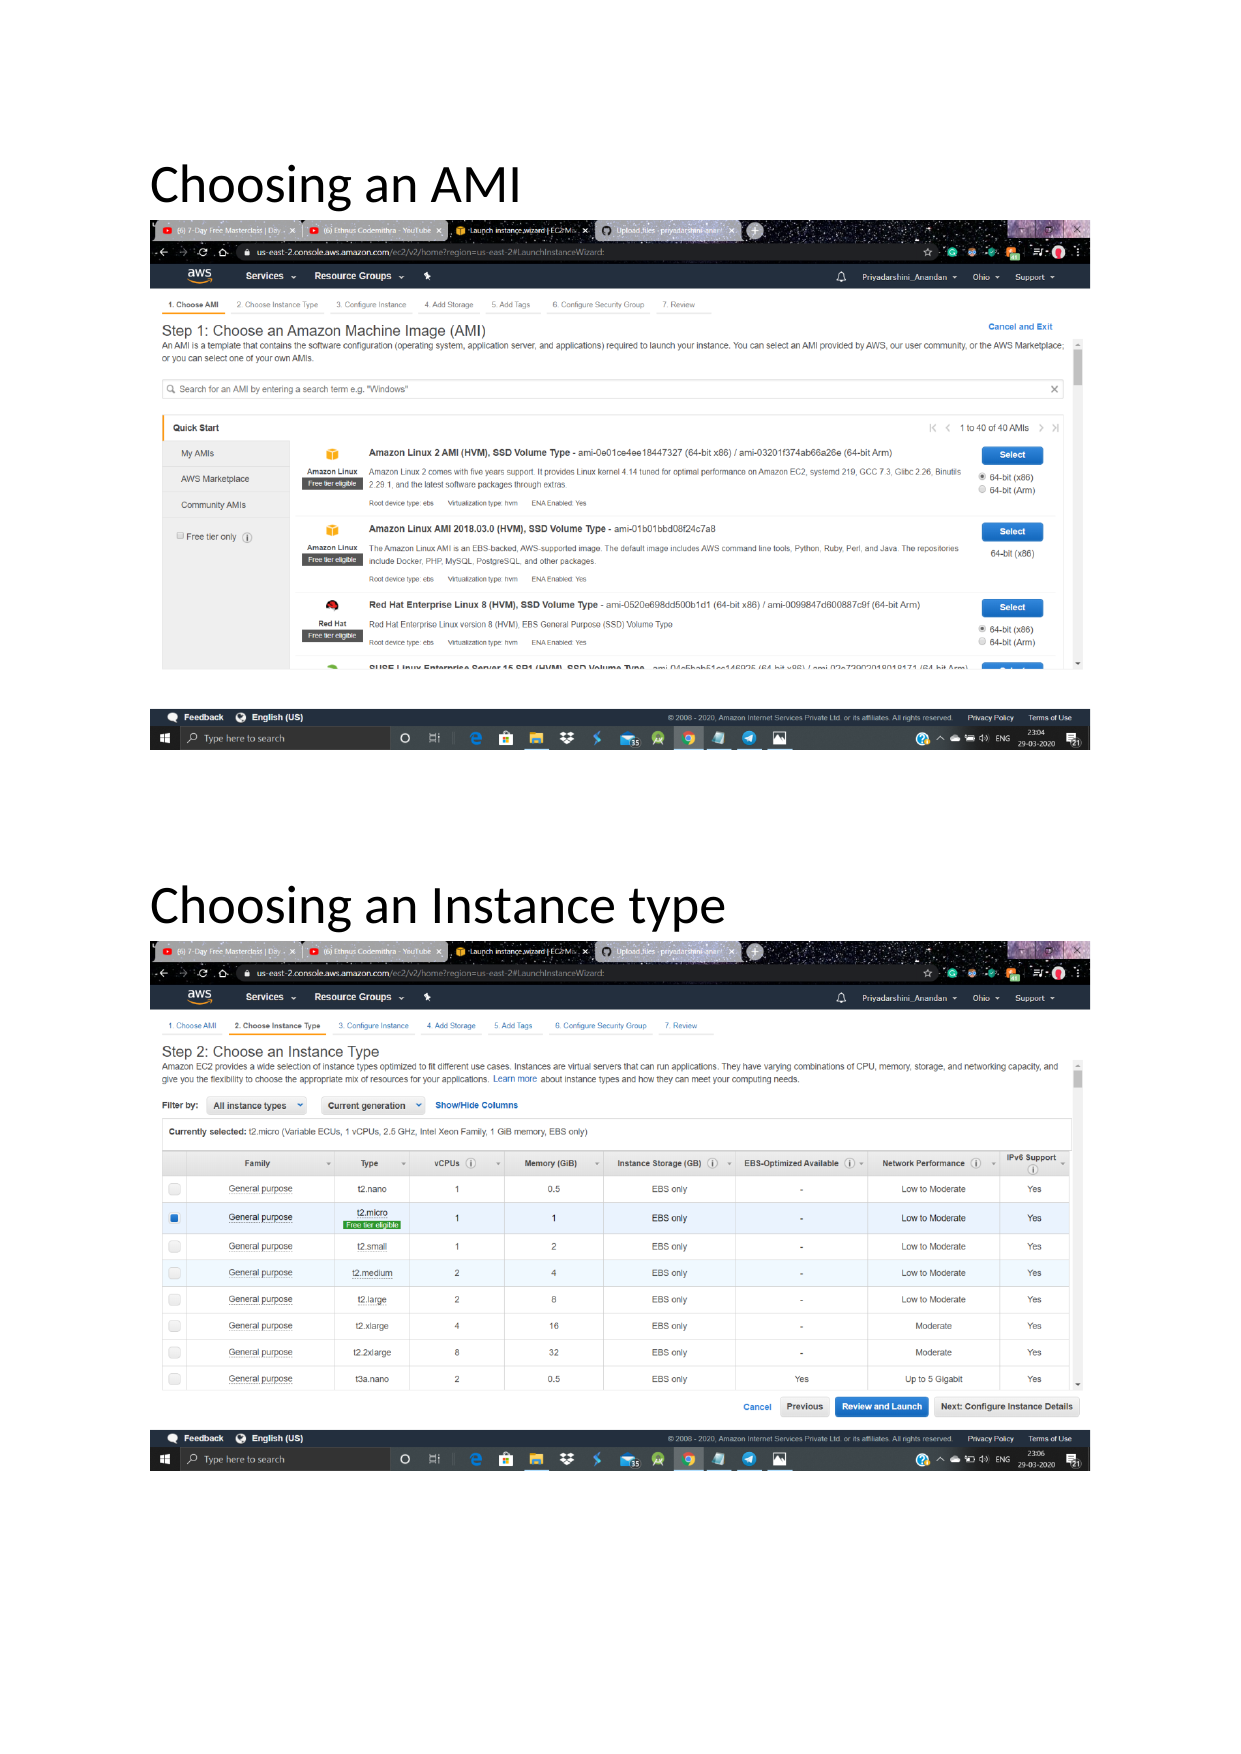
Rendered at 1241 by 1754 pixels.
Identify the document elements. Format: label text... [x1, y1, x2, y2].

text Choosing an AMI [150, 150, 1090, 220]
picture [150, 941, 1091, 1471]
text Choosing an Instance type [150, 871, 1090, 941]
picture [150, 220, 1091, 750]
